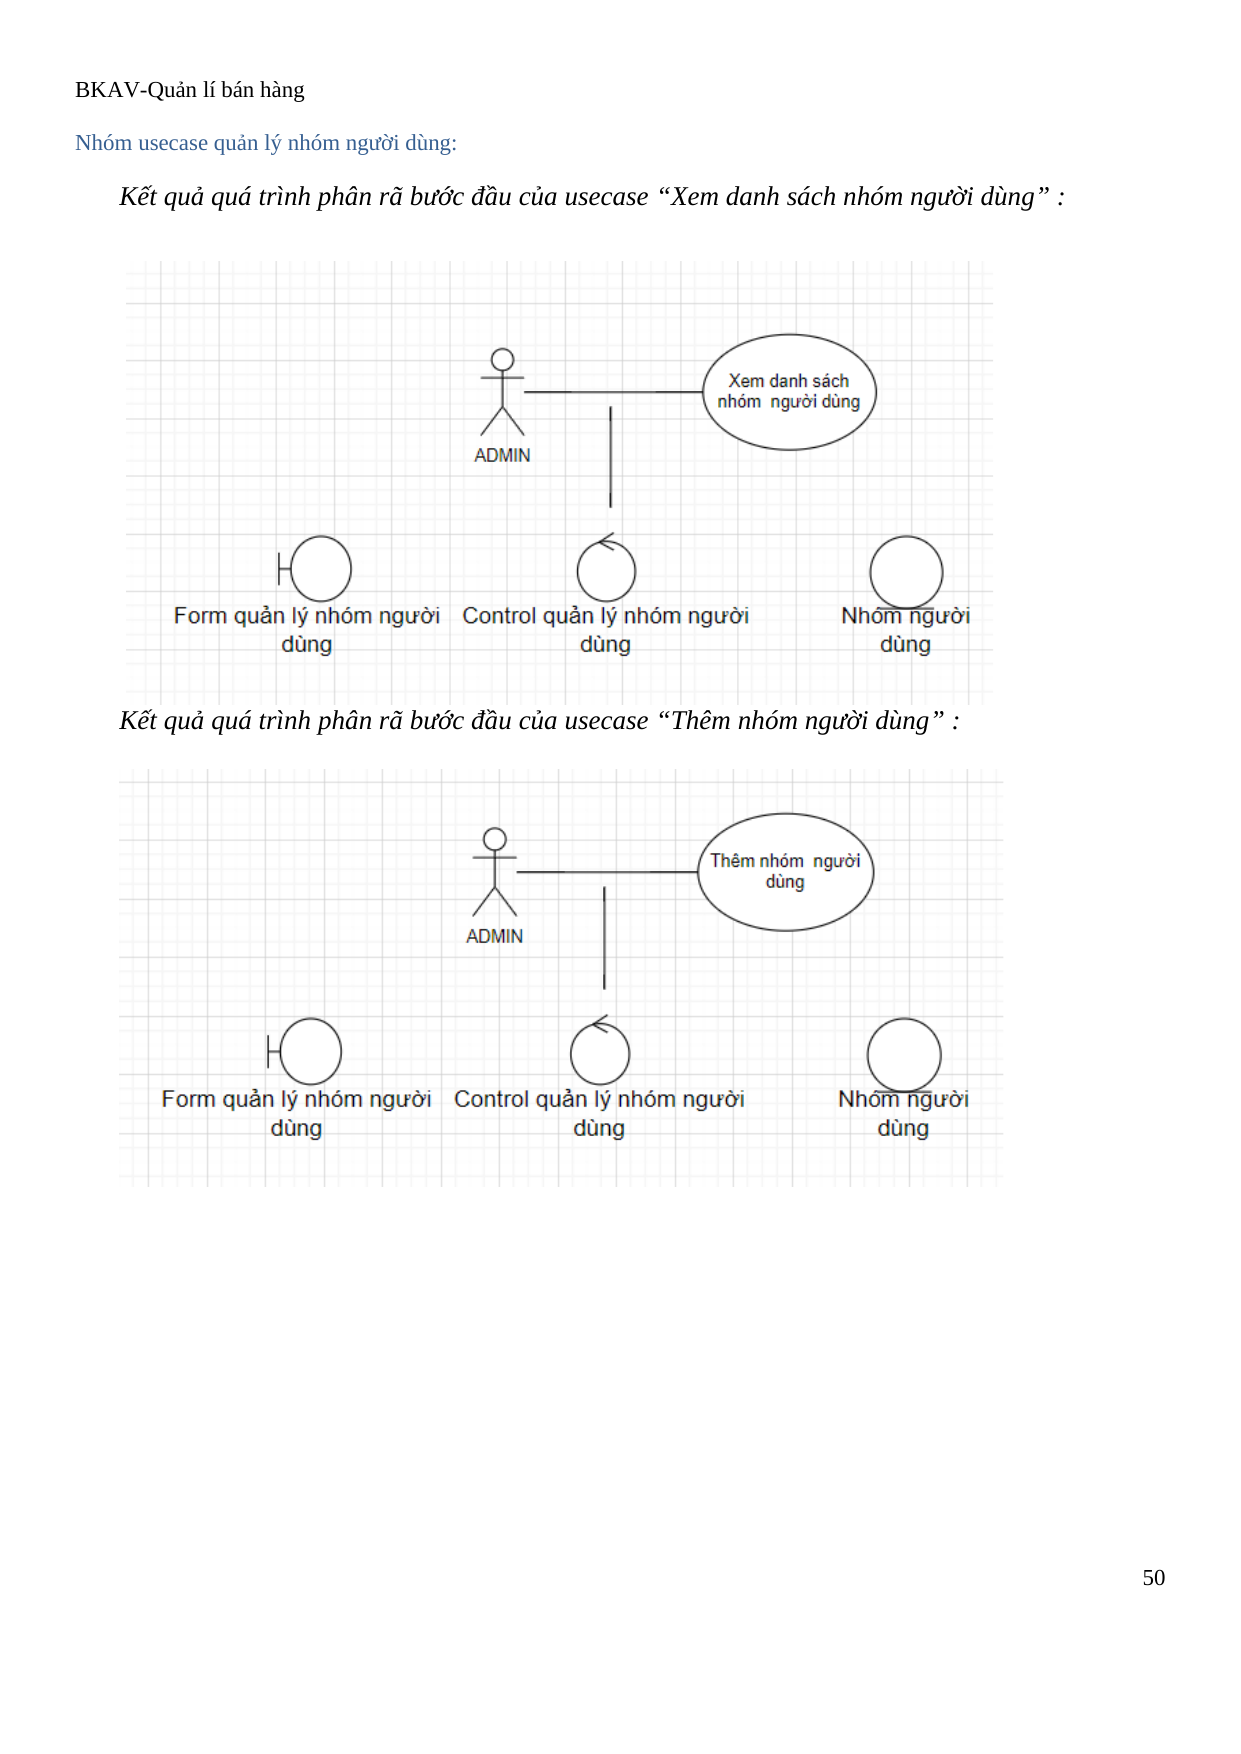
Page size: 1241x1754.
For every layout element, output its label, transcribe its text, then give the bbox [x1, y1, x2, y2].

text Kết quả quá trình phân rã bước đầu của usecase “Thêm nhóm người dùng” : [75, 704, 1165, 736]
subtitle Nhóm usecase quản lý nhóm người dùng: [75, 129, 1165, 155]
picture [126, 261, 994, 705]
text Kết quả quá trình phân rã bước đầu của usecase “Xem danh sách nhóm người dùng” : [119, 180, 1165, 211]
picture [119, 769, 1004, 1187]
